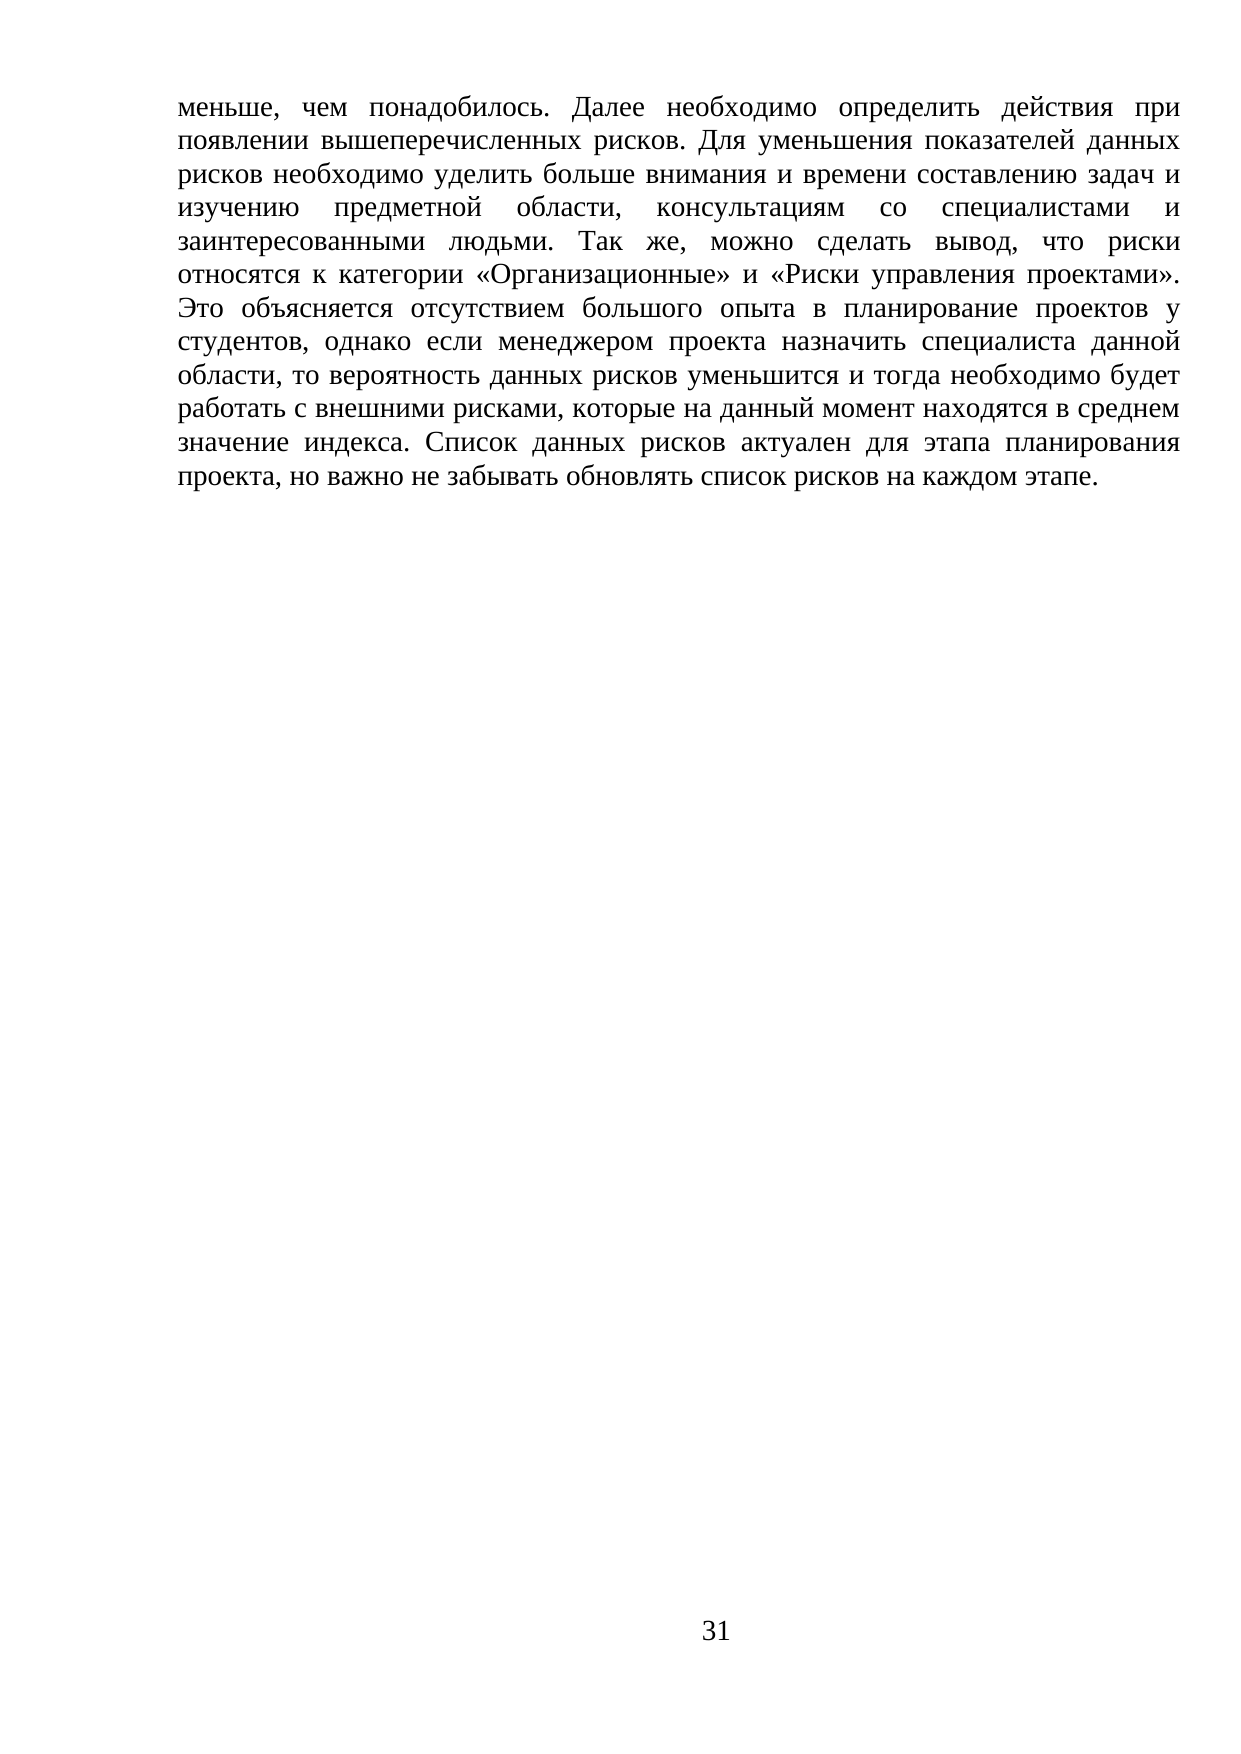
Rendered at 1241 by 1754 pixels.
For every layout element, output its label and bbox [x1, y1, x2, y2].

text [177, 89, 1181, 491]
